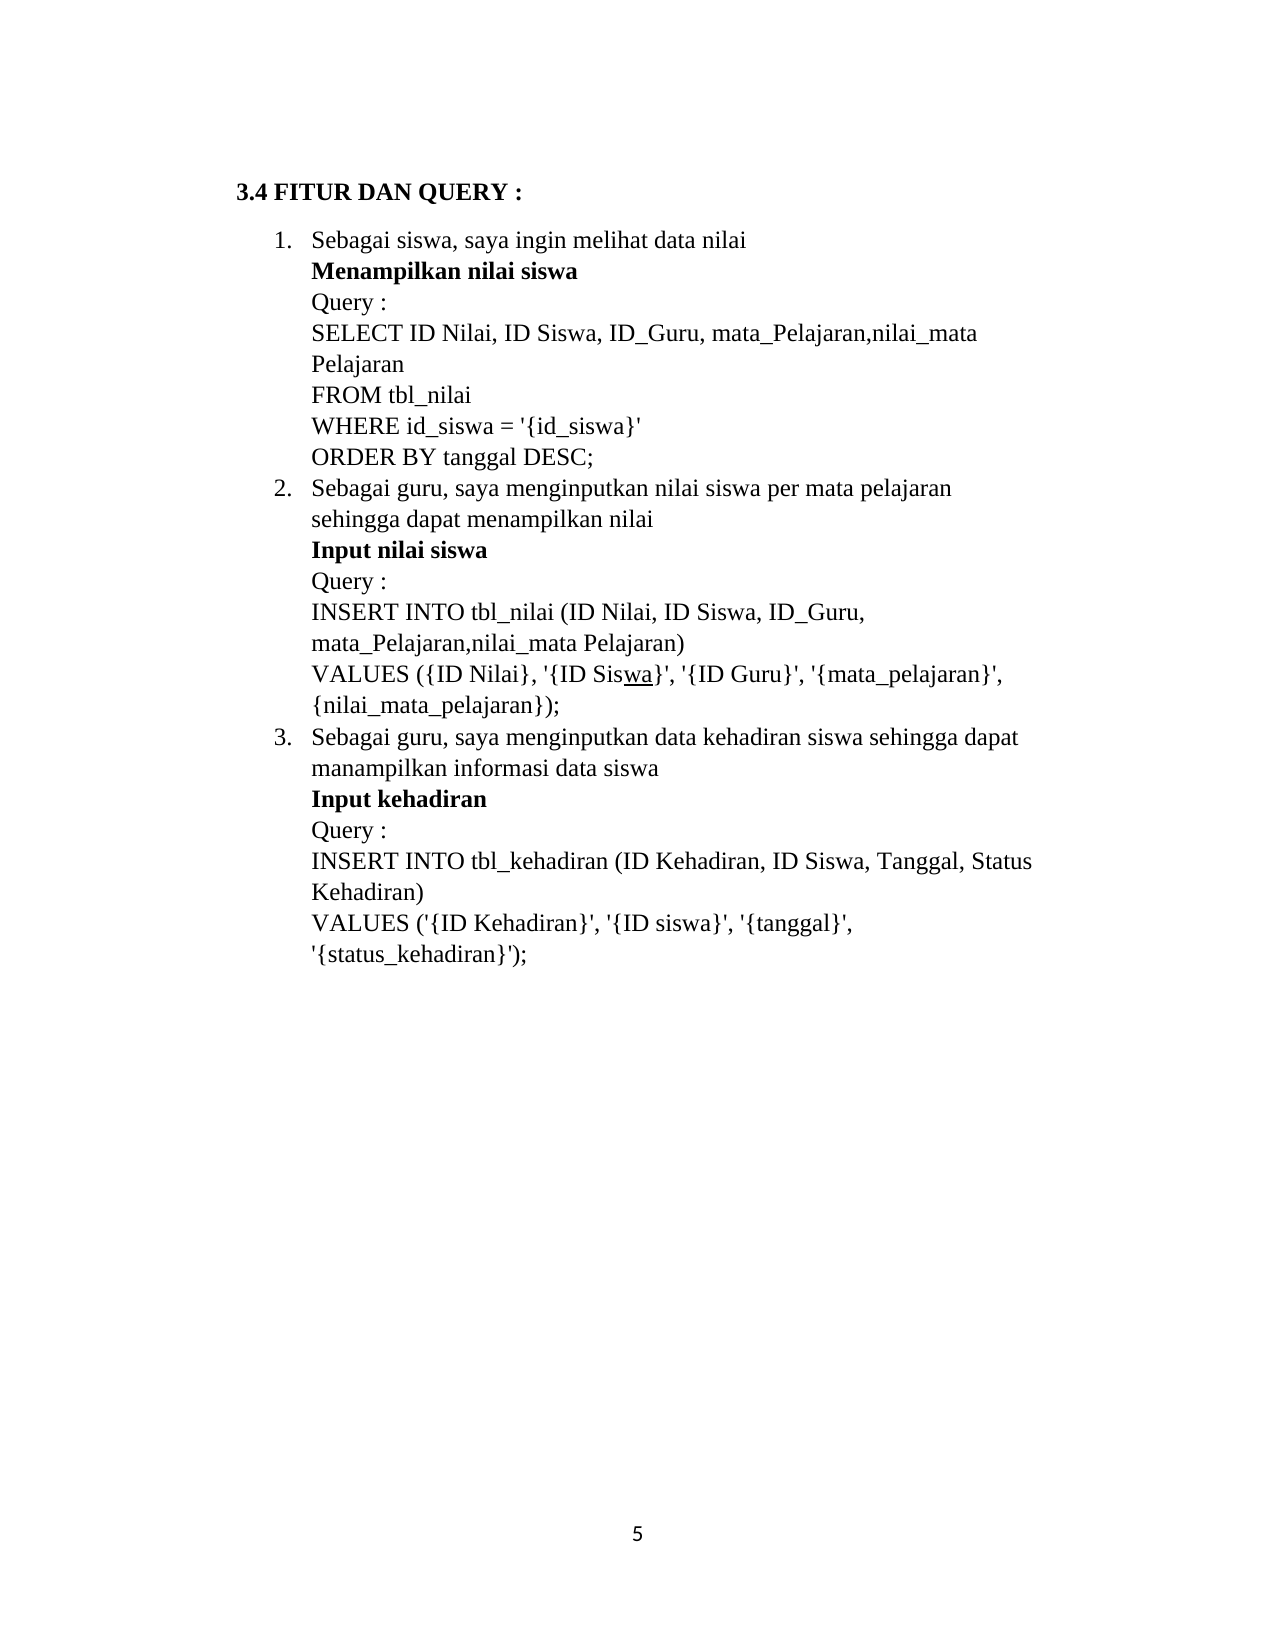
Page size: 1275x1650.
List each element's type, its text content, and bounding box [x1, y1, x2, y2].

list SELECT ID Nilai, ID Siswa, ID_Guru, mata_Pelajaran,nilai_mata Pelajaran [311, 318, 1039, 378]
list Sebagai guru, saya menginputkan data kehadiran siswa sehingga dapat manampilkan informasi data siswa [274, 722, 1039, 781]
list VALUES ('{ID Kehadiran}', '{ID siswa}', '{tanggal}', '{status_kehadiran}'); [311, 908, 1039, 968]
list VALUES ({ID Nilai}, '{ID Siswa}', '{ID Guru}', '{mata_pelajaran}', {nilai_mata_pelajaran}); [311, 659, 1039, 719]
list WHERE id_siswa = '{id_siswa}' [311, 411, 1039, 440]
list Sebagai guru, saya menginputkan nilai siswa per mata pelajaran sehingga dapat menampilkan nilai [274, 473, 1039, 533]
list INSERT INTO tbl_kehadiran (ID Kehadiran, ID Siswa, Tanggal, Status Kehadiran) [311, 846, 1039, 906]
list Sebagai siswa, saya ingin melihat data nilai [274, 225, 1039, 254]
list Input kehadiran [311, 784, 1039, 812]
list Menampilkan nilai siswa [311, 256, 1039, 285]
list Query : [311, 815, 1039, 843]
list Query : [311, 566, 1039, 595]
list Query : [311, 287, 1039, 316]
list INSERT INTO tbl_nilai (ID Nilai, ID Siswa, ID_Guru, mata_Pelajaran,nilai_mata Pelajaran) [311, 597, 1039, 657]
text 3.4 FITUR DAN QUERY : [236, 177, 1039, 206]
list ORDER BY tanggal DESC; [311, 442, 1039, 471]
list Input nilai siswa [311, 535, 1039, 564]
list FROM tbl_nilai [311, 380, 1039, 409]
